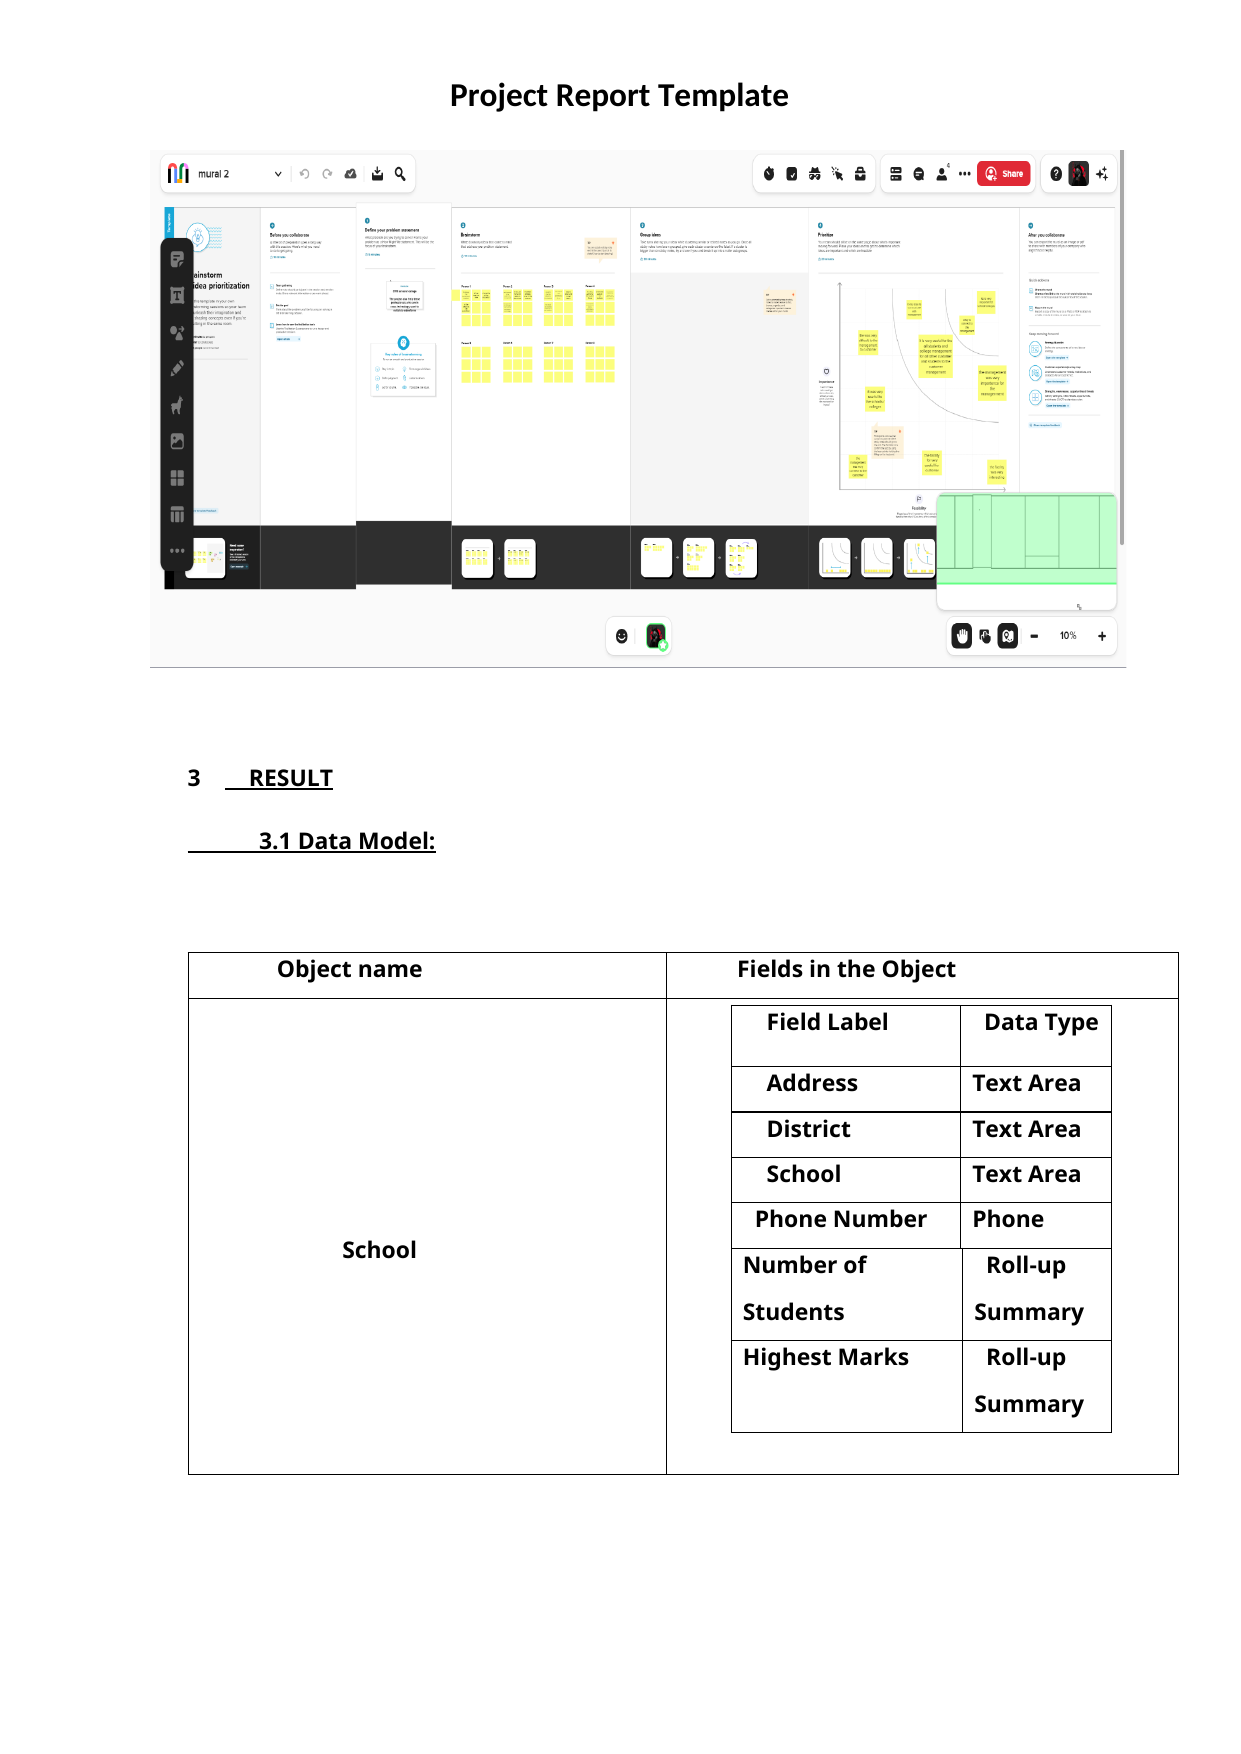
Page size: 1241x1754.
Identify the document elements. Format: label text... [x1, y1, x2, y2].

table_cell [667, 999, 1178, 1473]
picture [150, 150, 1127, 668]
table_cell School [189, 999, 666, 1473]
table_header Object name [189, 953, 666, 998]
table_header Fields in the Object [667, 953, 1178, 998]
text 3.1 Data Model: [187, 825, 1090, 856]
list RESULT [187, 762, 1090, 793]
